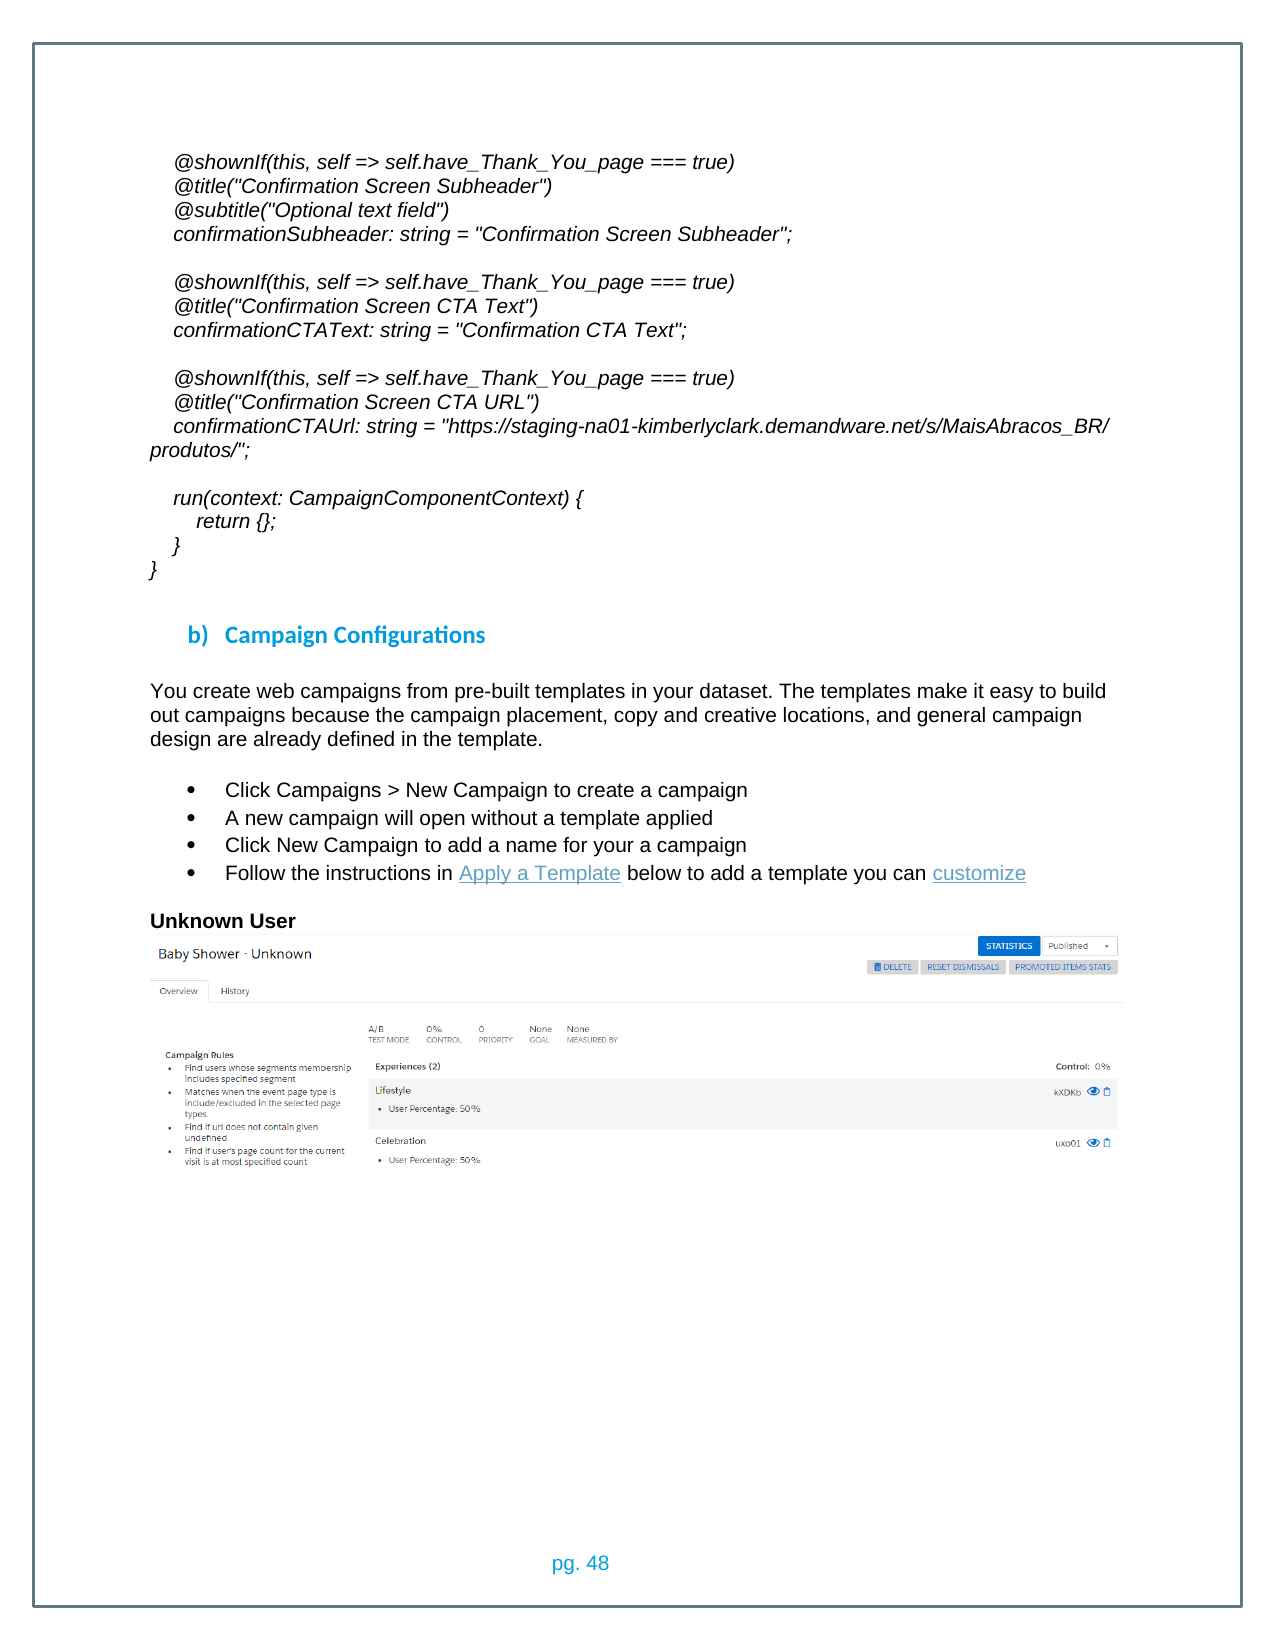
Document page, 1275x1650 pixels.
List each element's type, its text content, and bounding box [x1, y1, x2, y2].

text confirmationCTAUrl: string = "https://staging-na01-kimberlyclark.demandware.net/s/MaisAbracos_BR/produtos/"; [150, 413, 1125, 461]
text confirmationCTAText: string = "Confirmation CTA Text"; [150, 318, 1125, 342]
list Click Campaigns > New Campaign to create a campaign [187, 778, 1125, 802]
list Click New Campaign to add a name for your a campaign [187, 833, 1125, 857]
picture [150, 933, 1125, 1228]
text } [150, 533, 1125, 557]
text return {}; [150, 509, 1125, 533]
subtitle Unknown User [150, 909, 1125, 933]
text @title("Confirmation Screen Subheader") [150, 174, 1125, 198]
text You create web campaigns from pre-built templates in your dataset. The templates make it easy to build out campaigns because the campaign placement, copy and creative locations, and general campaign design are already defined in the template. [150, 679, 1125, 751]
list Follow the instructions in Apply a Template below to add a template you can customize [187, 861, 1125, 885]
text @subtitle("Optional text field") [150, 198, 1125, 222]
subtitle Campaign Configurations [187, 619, 1125, 649]
text @shownIf(this, self => self.have_Thank_You_page === true) [150, 366, 1125, 389]
text confirmationSubheader: string = "Confirmation Screen Subheader"; [150, 222, 1125, 246]
list A new campaign will open without a template applied [187, 806, 1125, 830]
text } [150, 557, 1125, 581]
text @title("Confirmation Screen CTA Text") [150, 294, 1125, 318]
text @title("Confirmation Screen CTA URL") [150, 389, 1125, 413]
text run(context: CampaignComponentContext) { [150, 485, 1125, 509]
text @shownIf(this, self => self.have_Thank_You_page === true) [150, 270, 1125, 294]
text @shownIf(this, self => self.have_Thank_You_page === true) [150, 150, 1125, 174]
